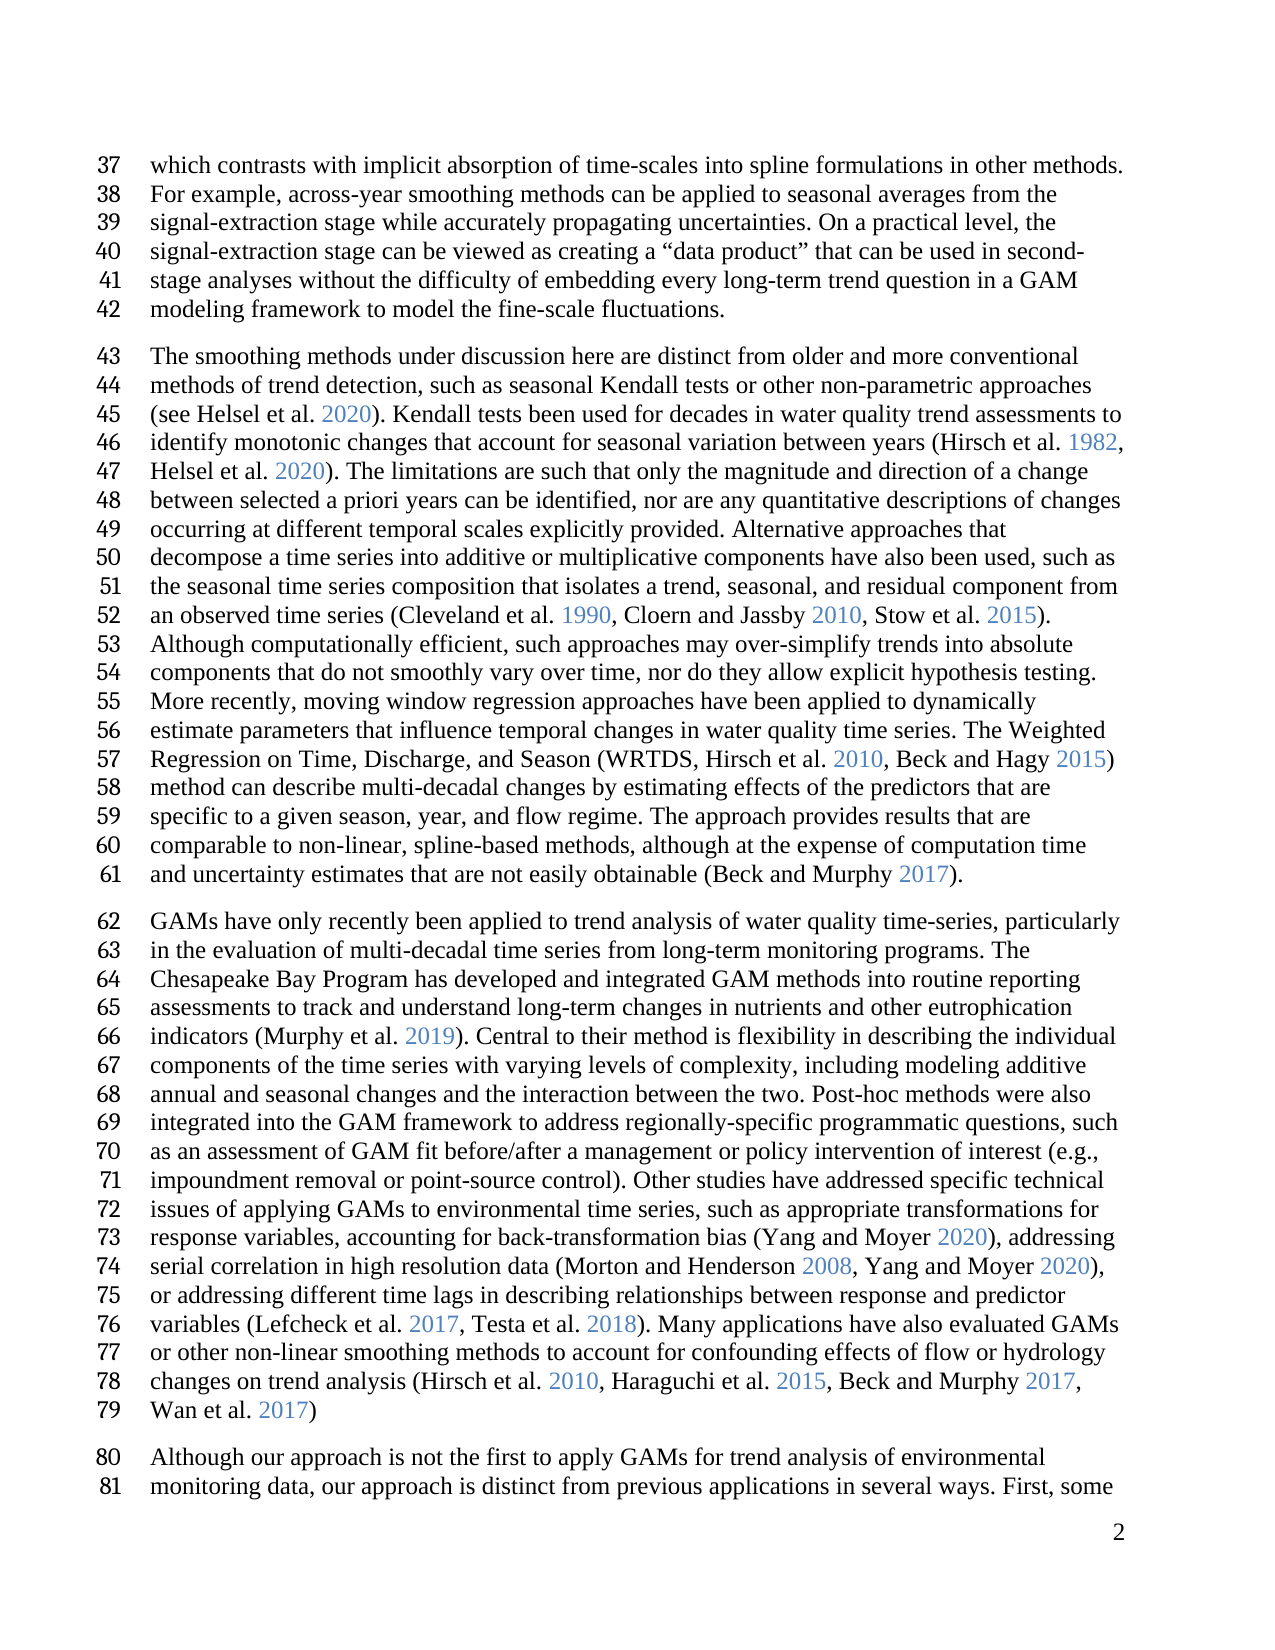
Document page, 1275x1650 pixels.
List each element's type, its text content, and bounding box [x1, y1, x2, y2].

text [150, 1442, 1125, 1500]
text The smoothing methods under discussion here are distinct from older and more conventional methods of trend detection, such as seasonal Kendall tests or other non-parametric approaches (see Helsel et al. 2020). Kendall tests been used for decades in water quality trend assessments to identify monotonic changes that account for seasonal variation between years (Hirsch et al. 1982, Helsel et al. 2020). The limitations are such that only the magnitude and direction of a change between selected a priori years can be identified, nor are any quantitative descriptions of changes occurring at different temporal scales explicitly provided. Alternative approaches that decompose a time series into additive or multiplicative components have also been used, such as the seasonal time series composition that isolates a trend, seasonal, and residual component from an observed time series (Cleveland et al. 1990, Cloern and Jassby 2010, Stow et al. 2015). Although computationally efficient, such approaches may over-simplify trends into absolute components that do not smoothly vary over time, nor do they allow explicit hypothesis testing. More recently, moving window regression approaches have been applied to dynamically estimate parameters that influence temporal changes in water quality time series. The Weighted Regression on Time, Discharge, and Season (WRTDS, Hirsch et al. 2010, Beck and Hagy 2015) method can describe multi-decadal changes by estimating effects of the predictors that are specific to a given season, year, and flow regime. The approach provides results that are comparable to non-linear, spline-based methods, although at the expense of computation time and uncertainty estimates that are not easily obtainable (Beck and Murphy 2017). [150, 341, 1125, 887]
text GAMs have only recently been applied to trend analysis of water quality time-series, particularly in the evaluation of multi-decadal time series from long-term monitoring programs. The Chesapeake Bay Program has developed and integrated GAM methods into routine reporting assessments to track and understand long-term changes in nutrients and other eutrophication indicators (Murphy et al. 2019). Central to their method is flexibility in describing the individual components of the time series with varying levels of complexity, including modeling additive annual and seasonal changes and the interaction between the two. Post-hoc methods were also integrated into the GAM framework to address regionally-specific programmatic questions, such as an assessment of GAM fit before/after a management or policy intervention of interest (e.g., impoundment removal or point-source control). Other studies have addressed specific technical issues of applying GAMs to environmental time series, such as appropriate transformations for response variables, accounting for back-transformation bias (Yang and Moyer 2020), addressing serial correlation in high resolution data (Morton and Henderson 2008, Yang and Moyer 2020), or addressing different time lags in describing relationships between response and predictor variables (Lefcheck et al. 2017, Testa et al. 2018). Many applications have also evaluated GAMs or other non-linear smoothing methods to account for confounding effects of flow or hydrology changes on trend analysis (Hirsch et al. 2010, Haraguchi et al. 2015, Beck and Murphy 2017, Wan et al. 2017) [150, 906, 1125, 1424]
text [150, 150, 1125, 322]
